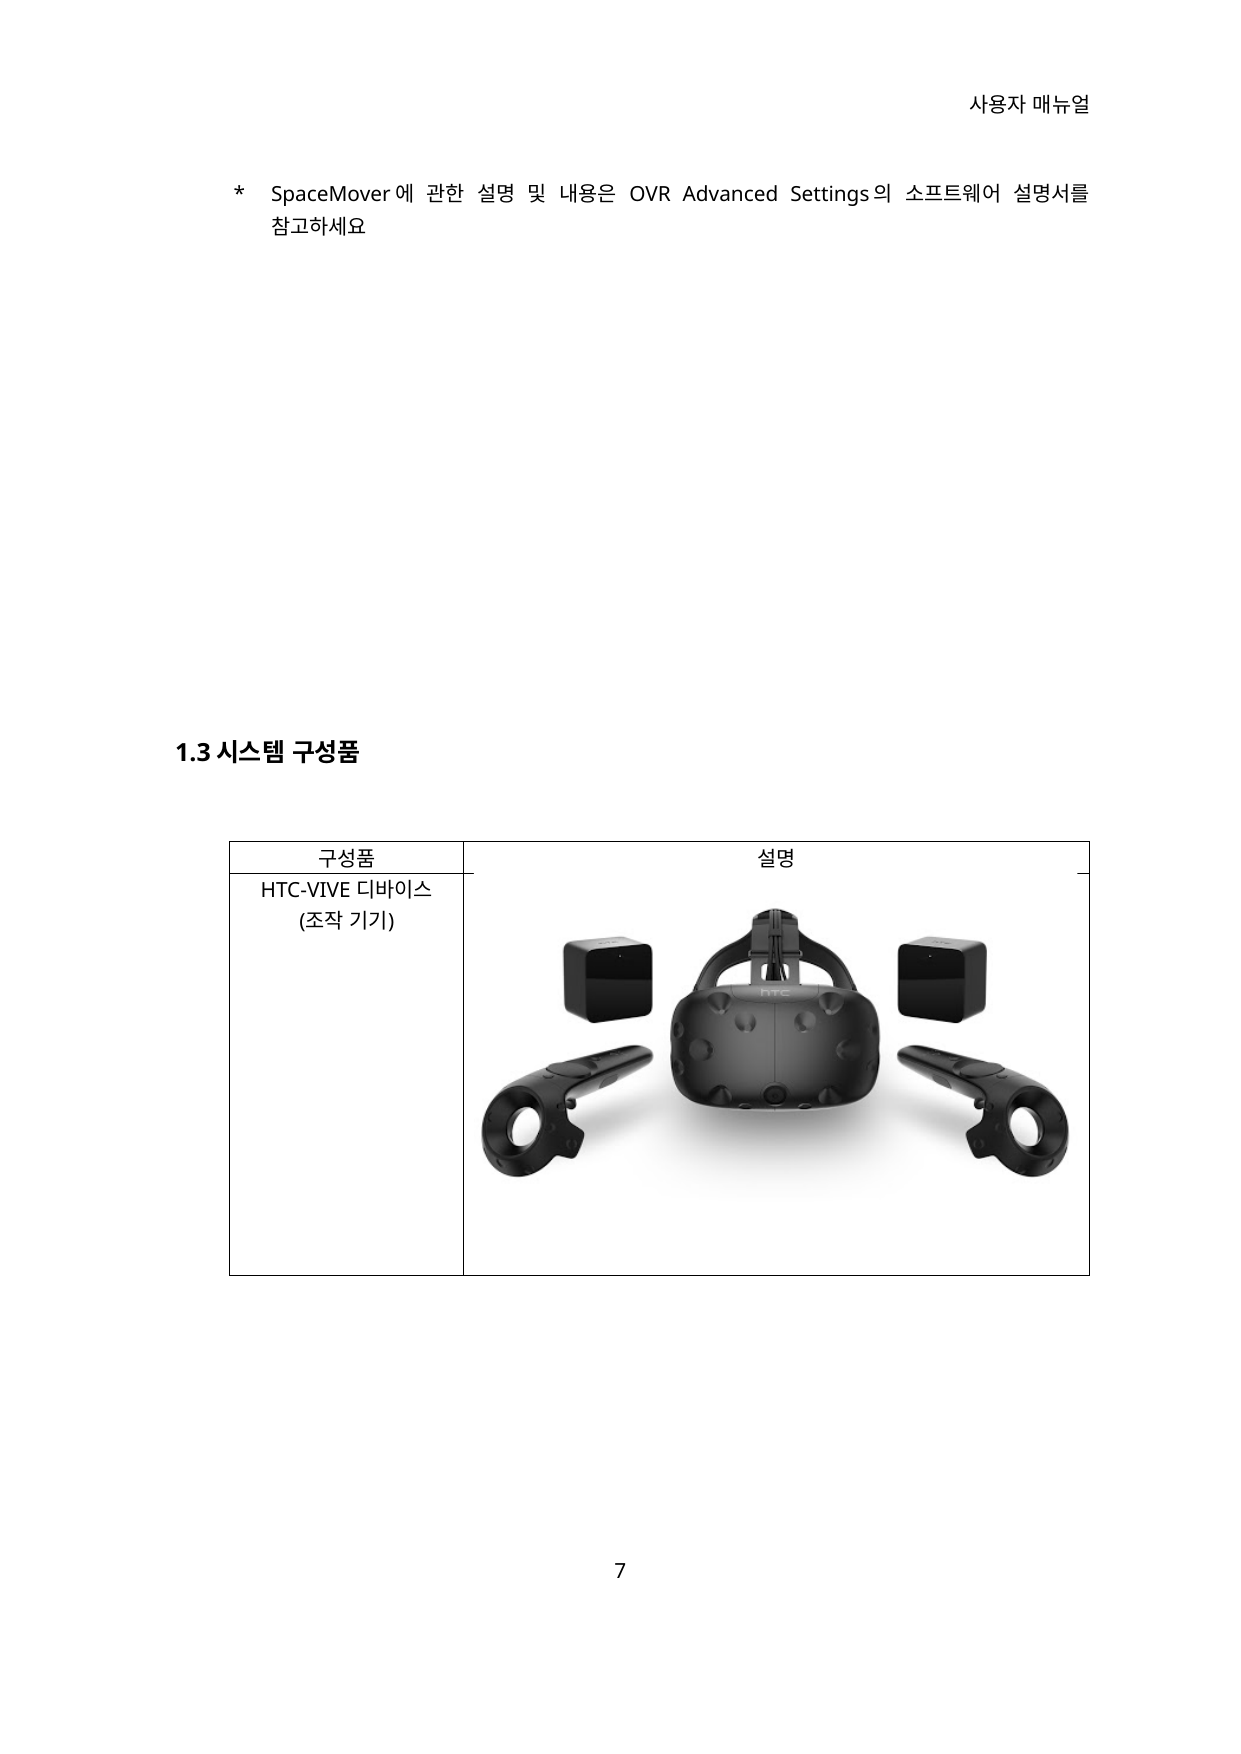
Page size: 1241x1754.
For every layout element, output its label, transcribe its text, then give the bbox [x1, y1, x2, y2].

table_cell [464, 874, 1089, 1275]
text 1.3시스템 구성품 [150, 732, 1090, 768]
table_cell HTC-VIVE 디바이스 (조작 기기) [230, 874, 463, 1275]
list SpaceMover에 관한 설명 및 내용은 OVR Advanced Settings의 소프트웨어 설명서를 참고하세요 [233, 177, 1090, 240]
table_header 구성품 [230, 842, 463, 872]
table_header 설명 [464, 842, 1089, 872]
picture [473, 872, 1078, 1231]
